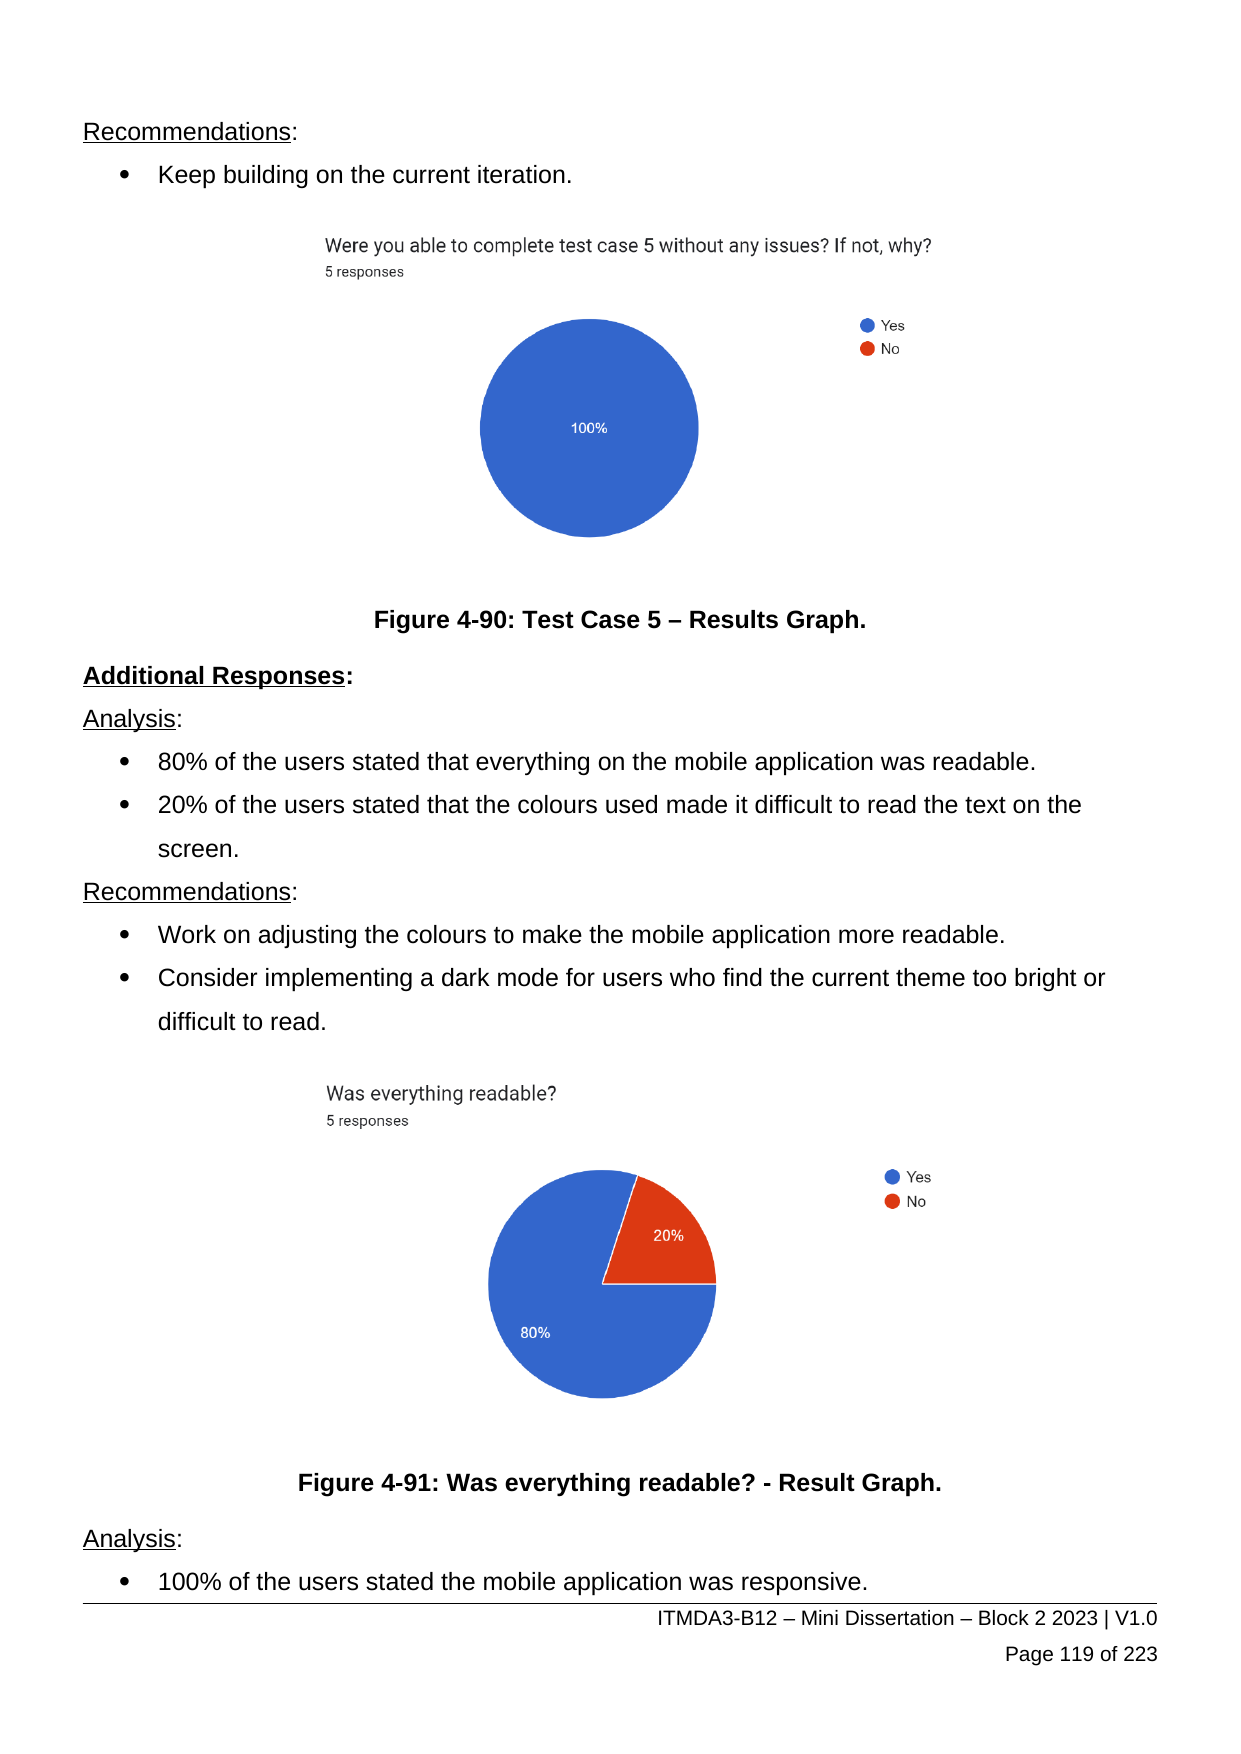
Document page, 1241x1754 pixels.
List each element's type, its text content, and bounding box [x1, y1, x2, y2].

text Recommendations: [83, 877, 1157, 906]
list Consider implementing a dark mode for users who find the current theme too bright or difficult to read. [120, 963, 1157, 1035]
picture [295, 1049, 945, 1442]
list Work on adjusting the colours to make the mobile application more readable. [120, 920, 1157, 949]
list 100% of the users stated the mobile application was responsive. [120, 1567, 1157, 1596]
text Analysis: [83, 1524, 1157, 1553]
text Additional Responses: [83, 661, 1157, 690]
text Recommendations: [83, 117, 1157, 146]
text Analysis: [83, 704, 1157, 733]
picture [295, 203, 945, 579]
list Keep building on the current iteration. [120, 160, 1157, 189]
list 20% of the users stated that the colours used made it difficult to read the text on the screen. [120, 791, 1157, 862]
list 80% of the users stated that everything on the mobile application was readable. [120, 747, 1157, 776]
